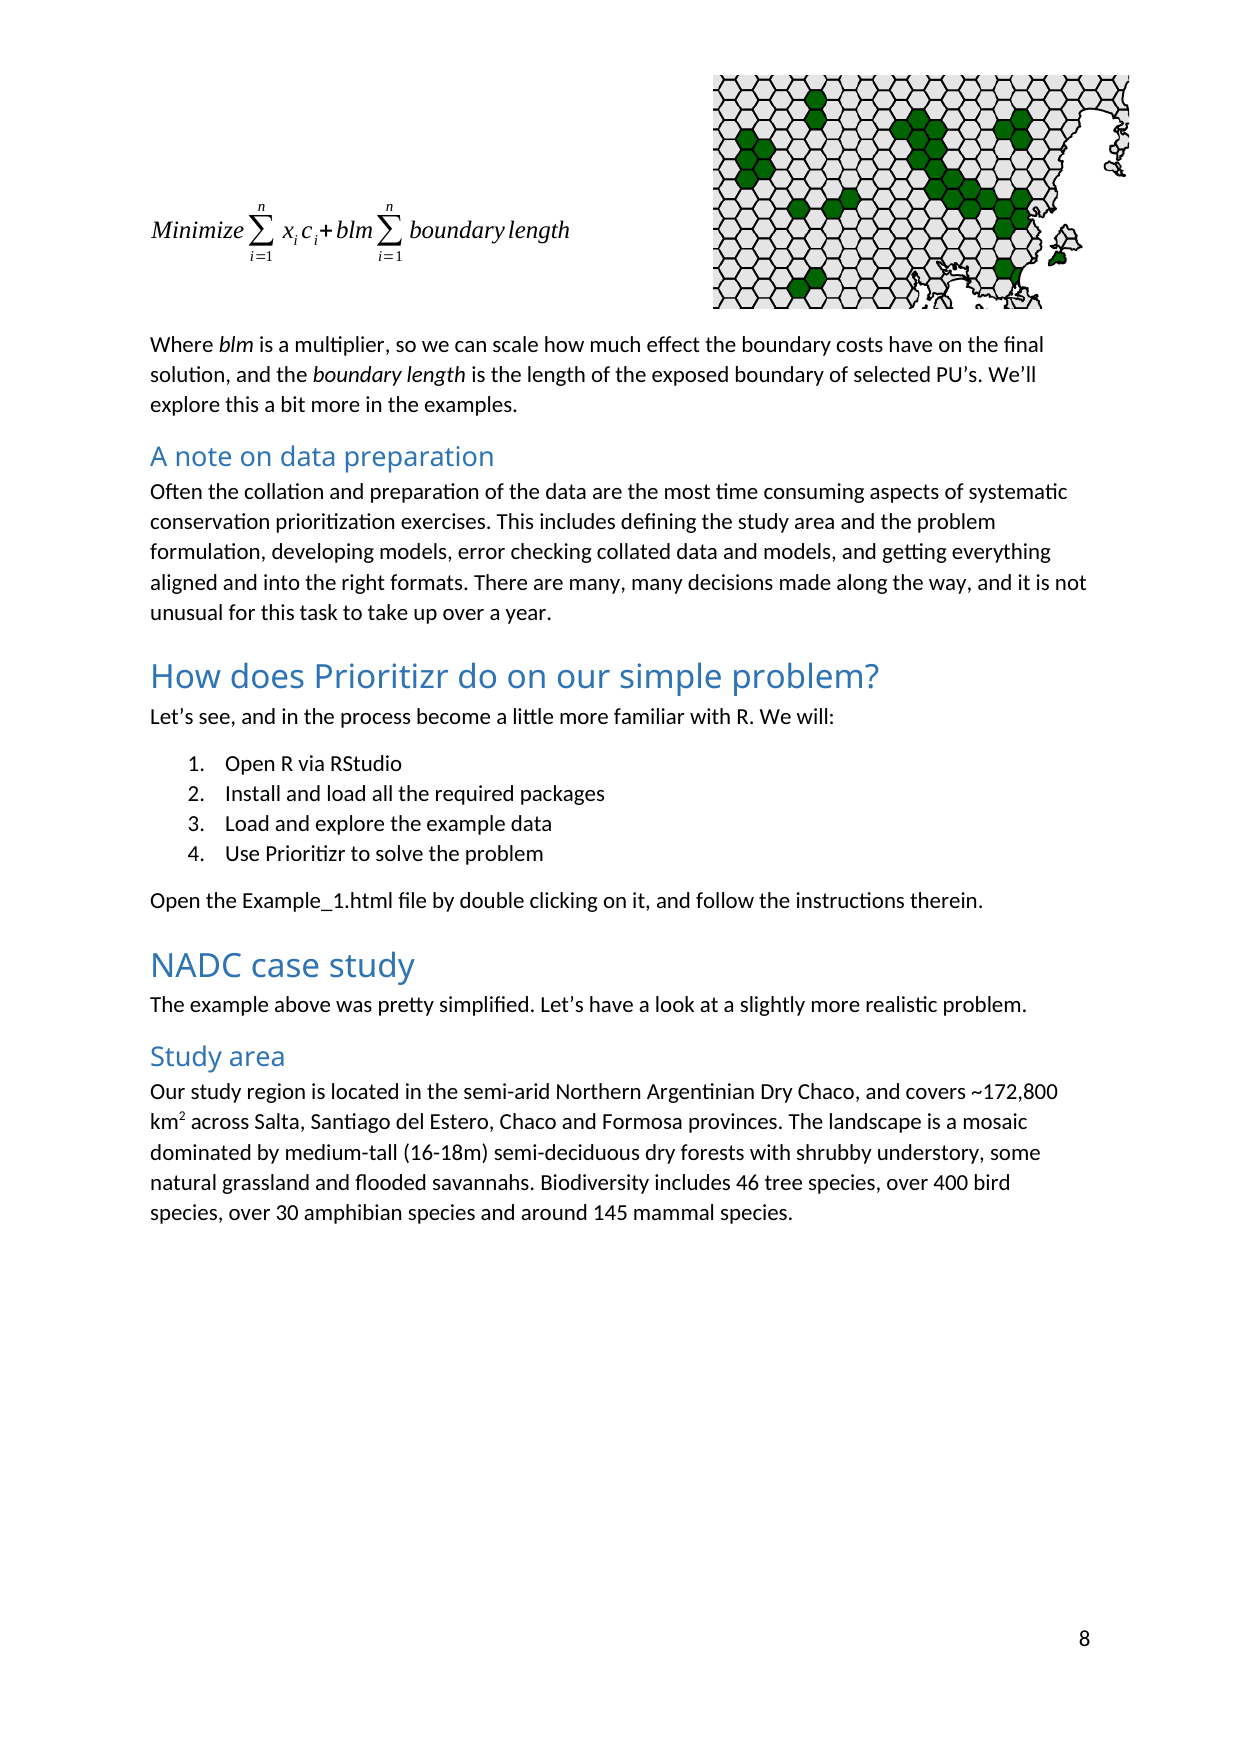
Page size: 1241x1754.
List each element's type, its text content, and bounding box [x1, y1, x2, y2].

subtitle NADC case study [150, 942, 1090, 987]
list Use Prioritizr to solve the problem [187, 839, 1090, 867]
list Install and load all the required packages [187, 779, 1090, 807]
text Let’s see, and in the process become a little more familiar with R. We will: [150, 702, 1090, 730]
picture [712, 75, 1132, 314]
text Our study region is located in the semi-arid Northern Argentinian Dry Chaco, and covers ~172,800 km2 across Salta, Santiago del Estero, Chaco and Formosa provinces. The landscape is a mosaic dominated by medium-tall (16-18m) semi-deciduous dry forests with shrubby understory, some natural grassland and flooded savannahs. Biodiversity includes 46 tree species, over 400 bird species, over 30 amphibian species and around 145 mammal species. [150, 1077, 1090, 1226]
subtitle How does Prioritizr do on our simple problem? [150, 653, 1090, 698]
subtitle Study area [150, 1037, 1090, 1074]
text Often the collation and preparation of the data are the most time consuming aspects of systematic conservation prioritization exercises. This includes defining the study area and the problem formulation, developing models, error checking collated data and models, and getting everything aligned and into the right formats. There are many, many decisions made along the way, and it is not unusual for this task to take up over a year. [150, 477, 1090, 626]
list Load and explore the example data [187, 809, 1090, 837]
list Open R via RStudio [187, 749, 1090, 777]
text Open the Example_1.html file by double clicking on it, and follow the instructions therein. [150, 886, 1090, 914]
text Where blm is a multiplier, so we can scale how much effect the boundary costs have on the final solution, and the boundary length is the length of the exposed boundary of selected PU’s. We’ll explore this a bit more in the examples. [150, 330, 1090, 418]
subtitle A note on data preparation [150, 437, 1090, 474]
text The example above was pretty simplified. Let’s have a look at a slightly more realistic problem. [150, 991, 1090, 1018]
